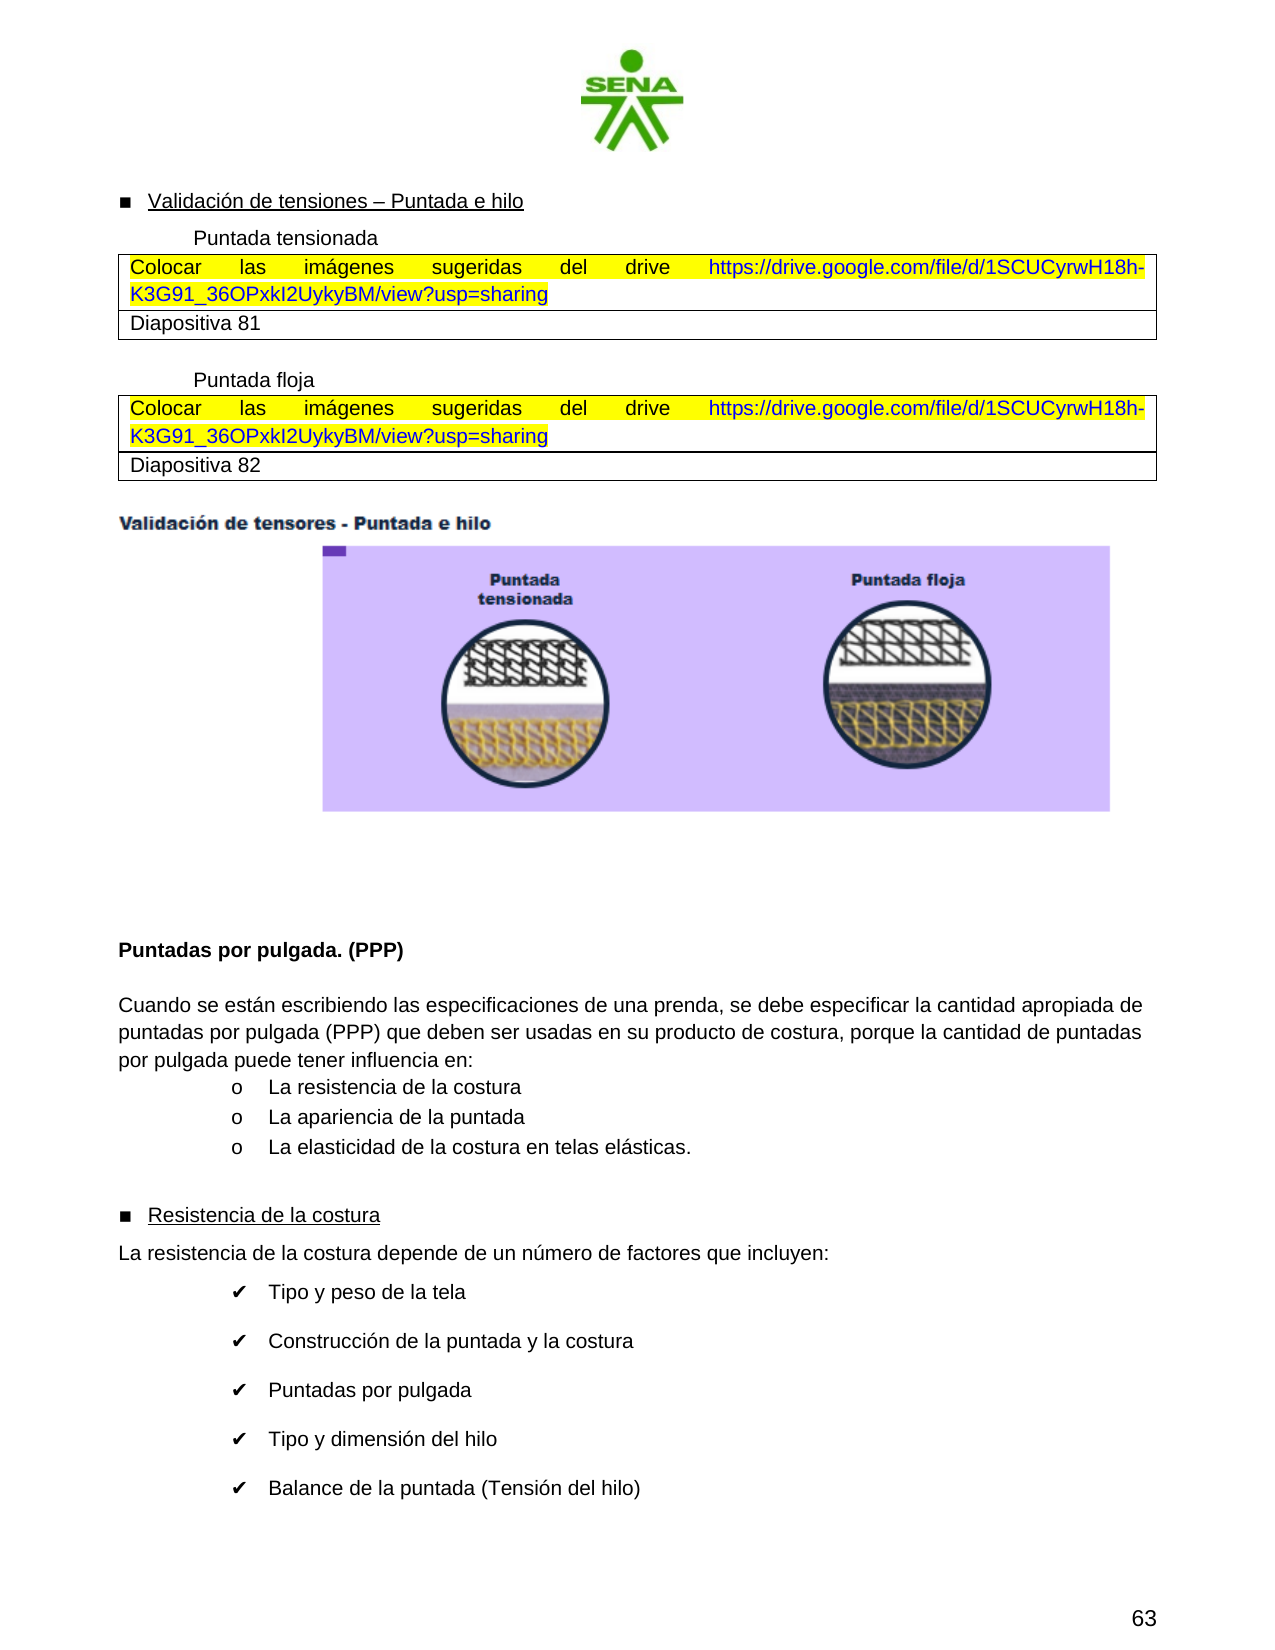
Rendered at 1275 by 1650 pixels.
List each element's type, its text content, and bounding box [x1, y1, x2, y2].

table_header Colocar las imágenes sugeridas del drive https://drive.google.com/file/d/1SCUCyrwH18h-K3G91_36OPxkI2UykyBM/view?usp=sharing [119, 255, 1156, 310]
text Puntada tensionada [118, 226, 1157, 250]
list Puntadas por pulgada [231, 1366, 1157, 1409]
picture [580, 43, 683, 150]
text Puntadas por pulgada. (PPP) [118, 938, 1157, 962]
text Puntada floja [118, 367, 1157, 391]
list La elasticidad de la costura en telas elásticas. [231, 1134, 1157, 1160]
list Tipo y peso de la tela [231, 1268, 1157, 1311]
list Balance de la puntada (Tensión del hilo) [231, 1464, 1157, 1507]
list La resistencia de la costura [231, 1075, 1157, 1101]
table_cell Diapositiva 81 [119, 311, 1156, 339]
list Resistencia de la costura [118, 1192, 1157, 1234]
picture [118, 508, 1157, 828]
text Cuando se están escribiendo las especificaciones de una prenda, se debe especificar la cantidad apropiada de puntadas por pulgada (PPP) que deben ser usadas en su producto de costura, porque la cantidad de puntadas por pulgada puede tener influencia en: [118, 993, 1157, 1072]
text La resistencia de la costura depende de un número de factores que incluyen: [118, 1241, 1157, 1265]
table_header Colocar las imágenes sugeridas del drive https://drive.google.com/file/d/1SCUCyrwH18h-K3G91_36OPxkI2UykyBM/view?usp=sharing [119, 396, 1156, 451]
list Construcción de la puntada y la costura [231, 1317, 1157, 1360]
list La apariencia de la puntada [231, 1105, 1157, 1131]
list Tipo y dimensión del hilo [231, 1416, 1157, 1458]
list Validación de tensiones – Puntada e hilo [118, 177, 1157, 220]
table_cell Diapositiva 82 [119, 453, 1156, 480]
